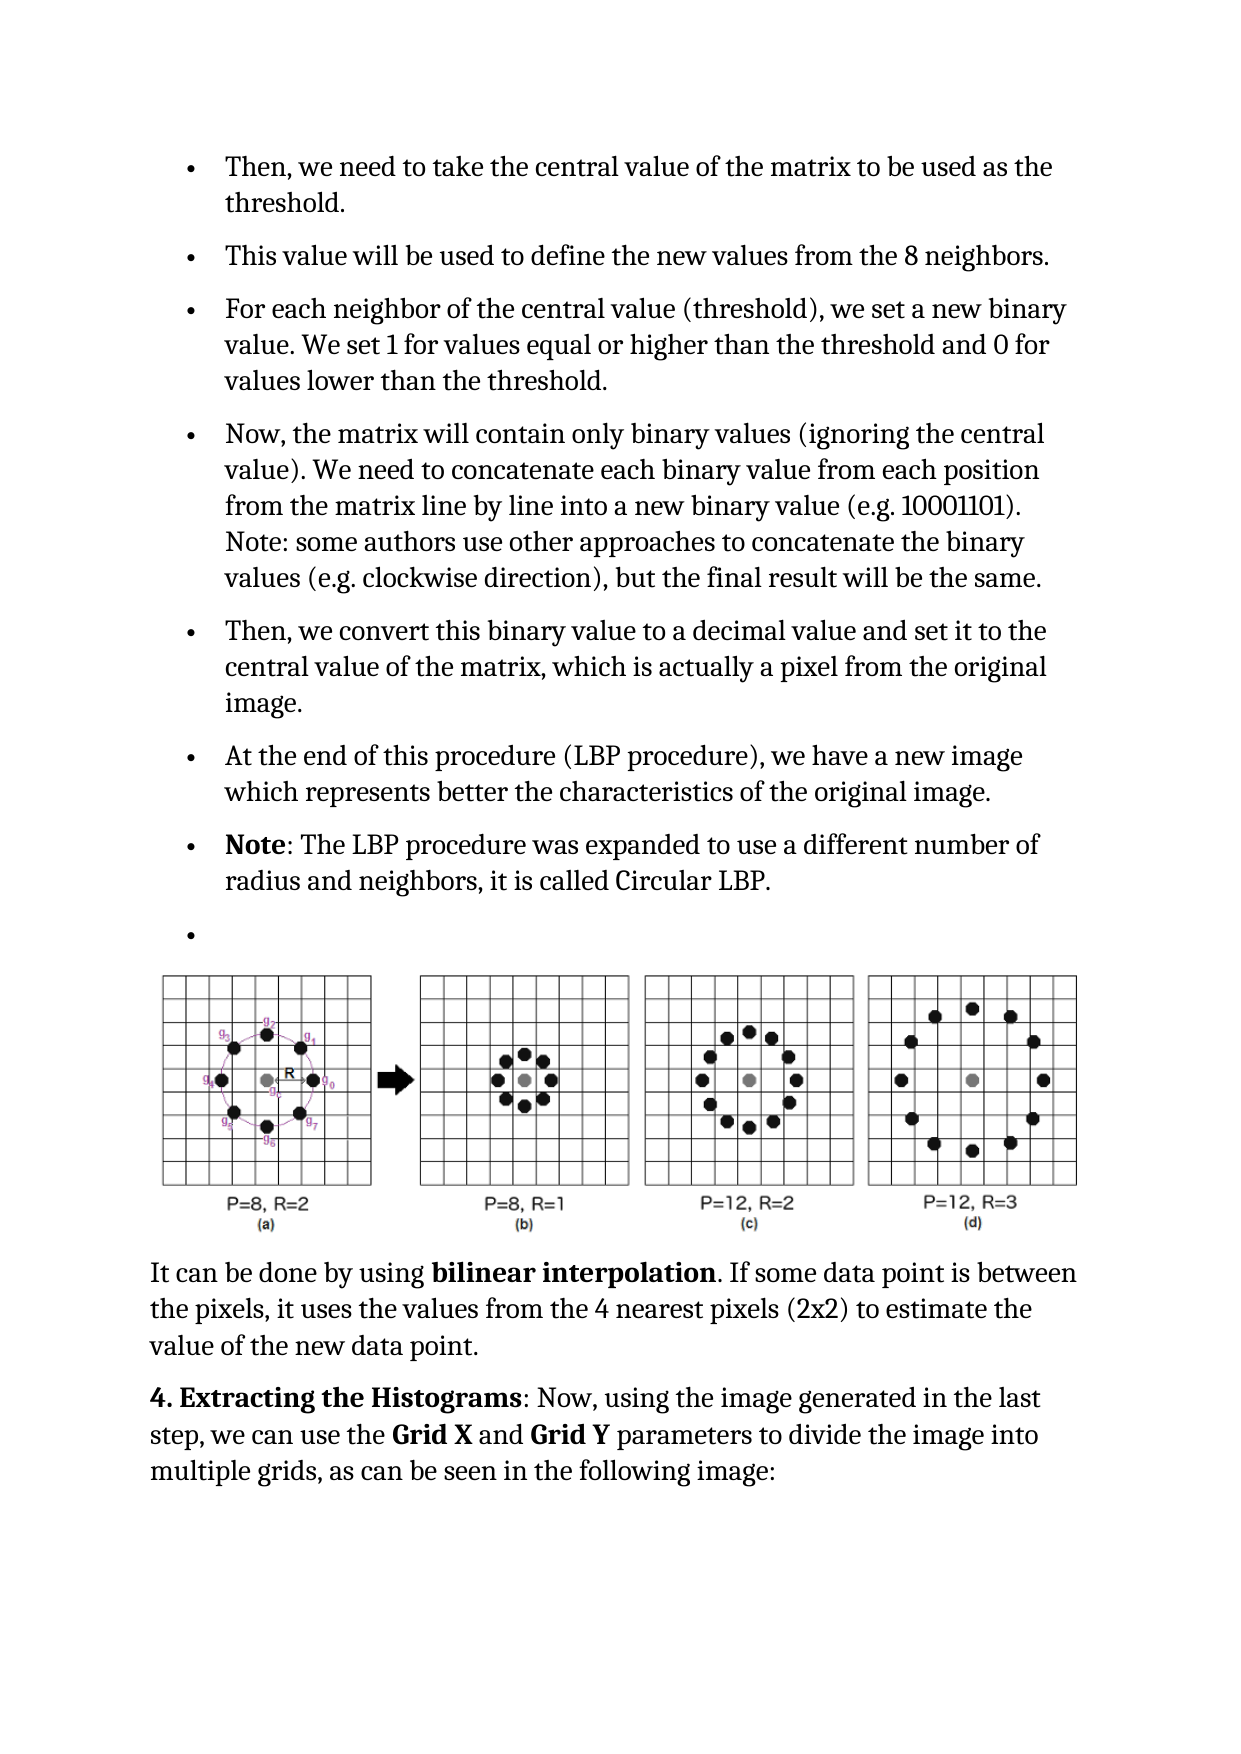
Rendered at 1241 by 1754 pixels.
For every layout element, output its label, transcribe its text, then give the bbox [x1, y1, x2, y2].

list At the end of this procedure (LBP procedure), we have a new image which represents better the characteristics of the original image. [187, 739, 1090, 809]
list Now, the matrix will contain only binary values (ignoring the central value). We need to concatenate each binary value from each position from the matrix line by line into a new binary value (e.g. 10001101). Note: some authors use other approaches to concatenate the binary values (e.g. clockwise direction), but the final result will be the same. [187, 417, 1090, 595]
list Then, we convert this binary value to a decimal value and set it to the central value of the matrix, which is actually a pixel from the original image. [187, 614, 1090, 720]
text It can be done by using bilinear interpolation. If some data point is between the pixels, it uses the values from the 4 nearest pixels (2x2) to estimate the value of the new data point. [150, 1257, 1090, 1362]
list Then, we need to take the central value of the matrix to be used as the threshold. [187, 150, 1090, 220]
picture [150, 970, 1091, 1238]
list For each neighbor of the central value (threshold), we set a new binary value. We set 1 for values equal or higher than the threshold and 0 for values lower than the threshold. [187, 292, 1090, 398]
list This value will be used to define the new values from the 8 neighbors. [187, 239, 1090, 272]
text 4. Extracting the Histograms: Now, using the image generated in the last step, we can use the Grid X and Grid Y parameters to divide the image into multiple grids, as can be seen in the following image: [150, 1382, 1090, 1487]
list Note: The LBP procedure was expanded to use a different number of radius and neighbors, it is called Circular LBP. [187, 828, 1090, 898]
